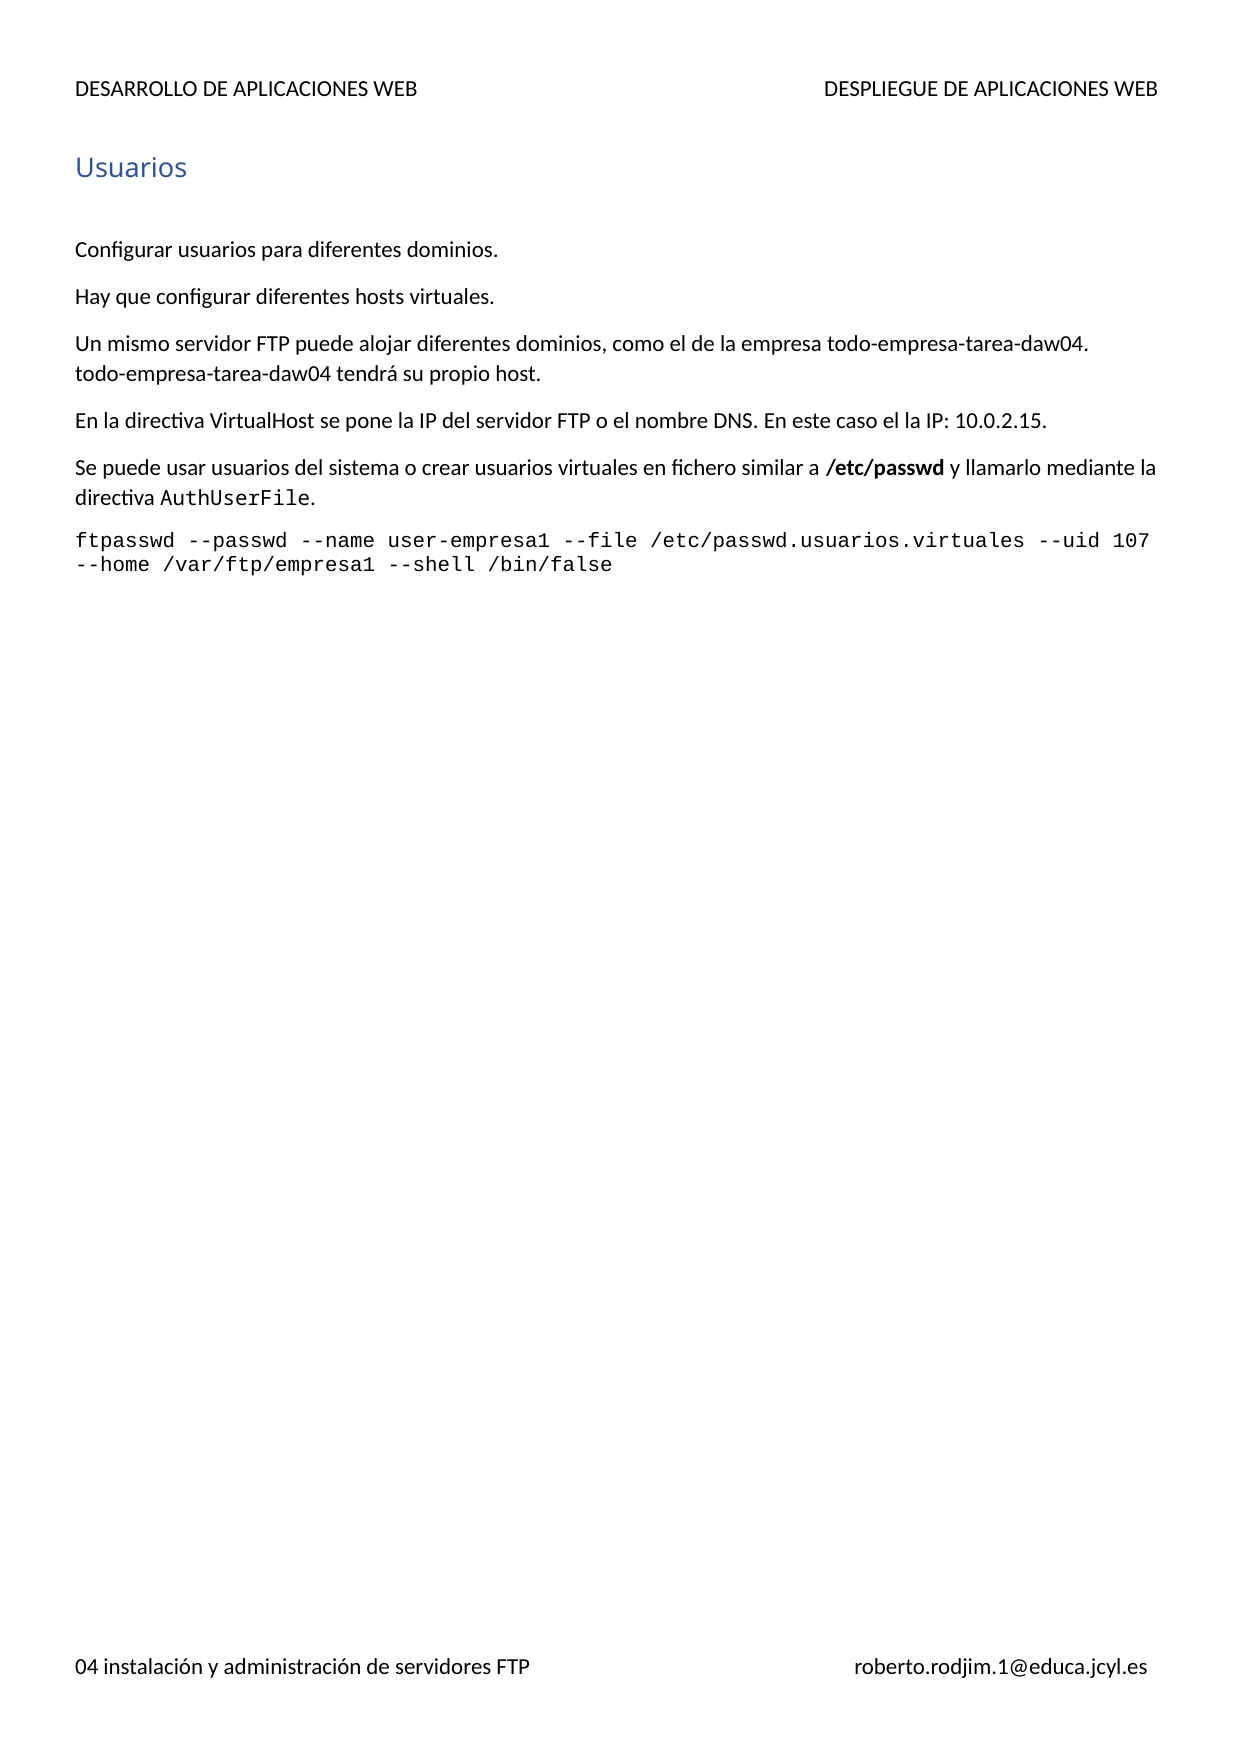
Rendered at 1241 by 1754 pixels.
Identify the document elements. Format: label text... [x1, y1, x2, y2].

text Un mismo servidor FTP puede alojar diferentes dominios, como el de la empresa todo-empresa-tarea-daw04. todo-empresa-tarea-daw04 tendrá su propio host. [75, 329, 1165, 387]
text Hay que configurar diferentes hosts virtuales. [75, 282, 1165, 310]
text ftpasswd --passwd --name user-empresa1 --file /etc/passwd.usuarios.virtuales --uid 107 --home /var/ftp/empresa1 --shell /bin/false [75, 531, 1165, 578]
text Configurar usuarios para diferentes dominios. [75, 235, 1165, 263]
text En la directiva VirtualHost se pone la IP del servidor FTP o el nombre DNS. En este caso el la IP: 10.0.2.15. [75, 406, 1165, 434]
subtitle Usuarios [75, 149, 1165, 186]
text Se puede usar usuarios del sistema o crear usuarios virtuales en fichero similar a /etc/passwd y llamarlo mediante la directiva AuthUserFile. [75, 453, 1165, 512]
